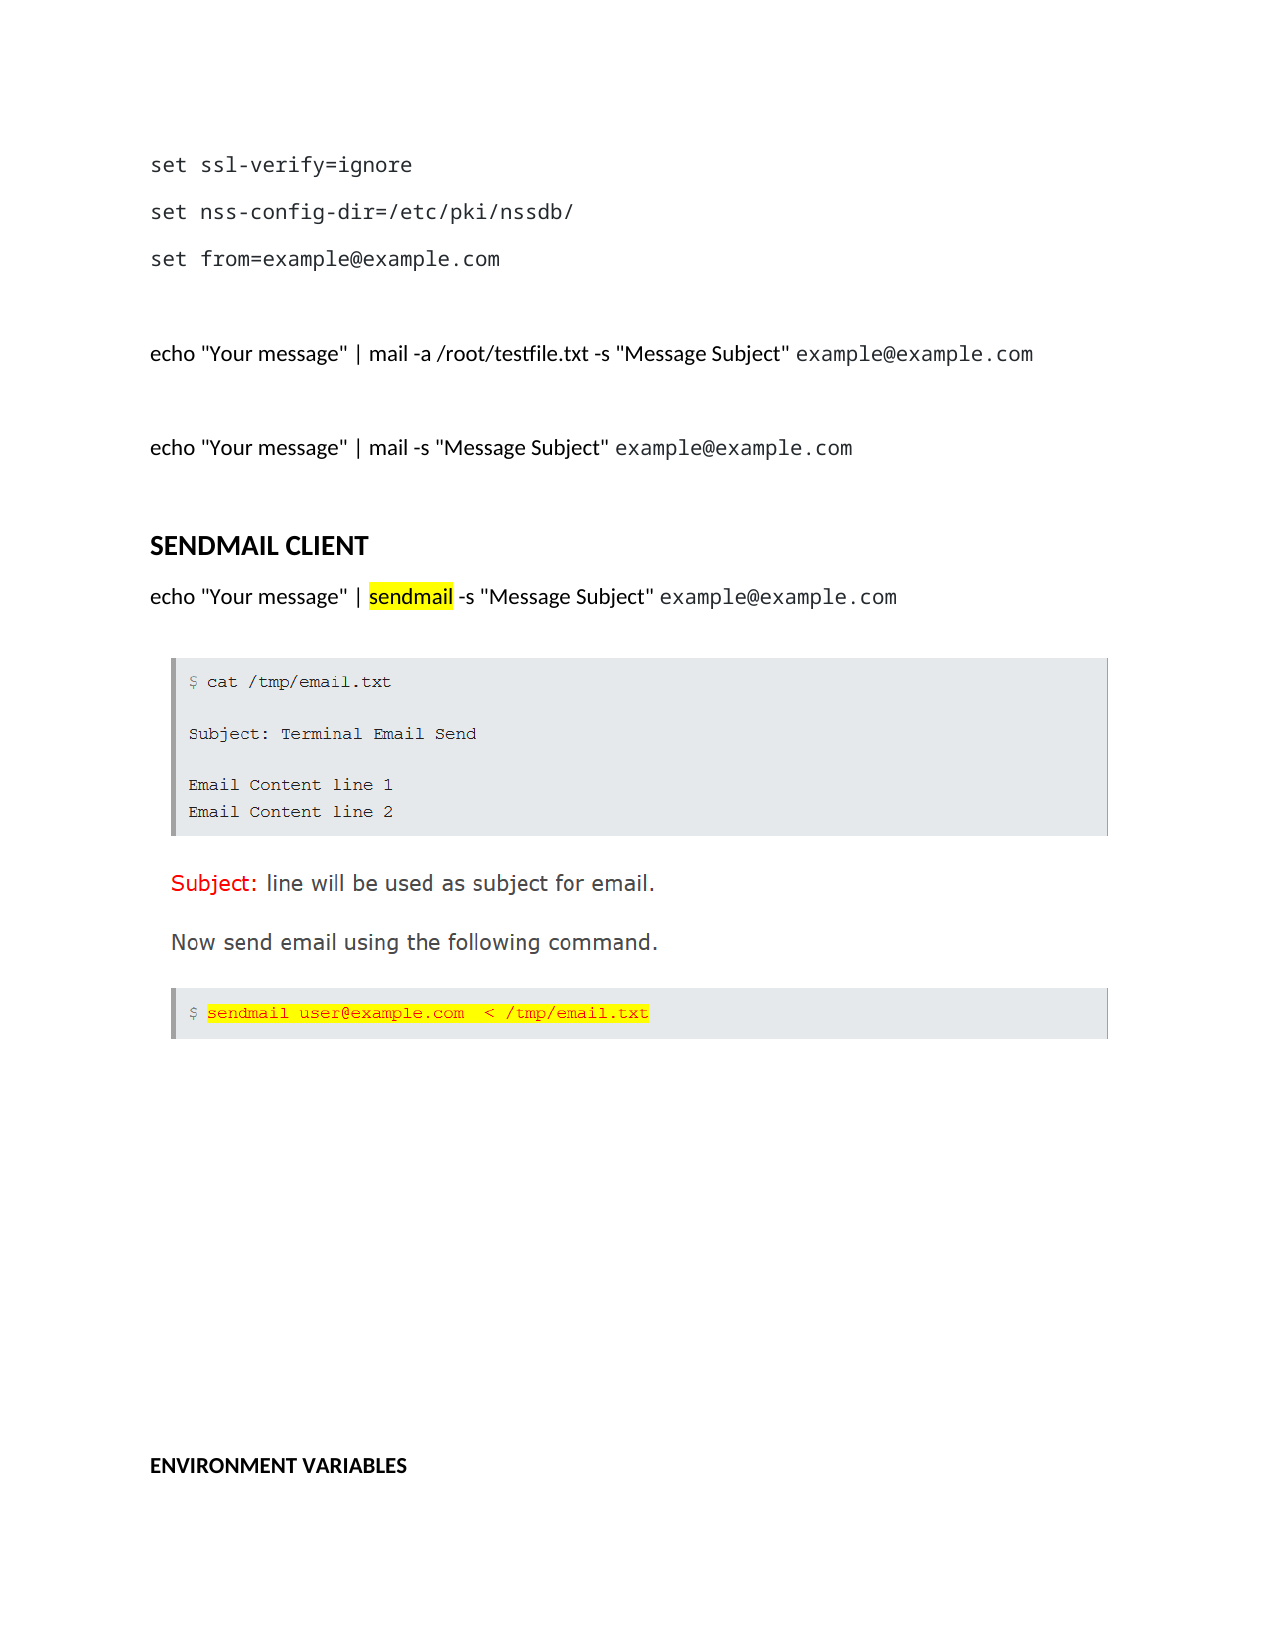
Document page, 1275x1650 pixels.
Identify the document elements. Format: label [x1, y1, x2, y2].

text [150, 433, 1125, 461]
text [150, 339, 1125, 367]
picture [150, 629, 1125, 1058]
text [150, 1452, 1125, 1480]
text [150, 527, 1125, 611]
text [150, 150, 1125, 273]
